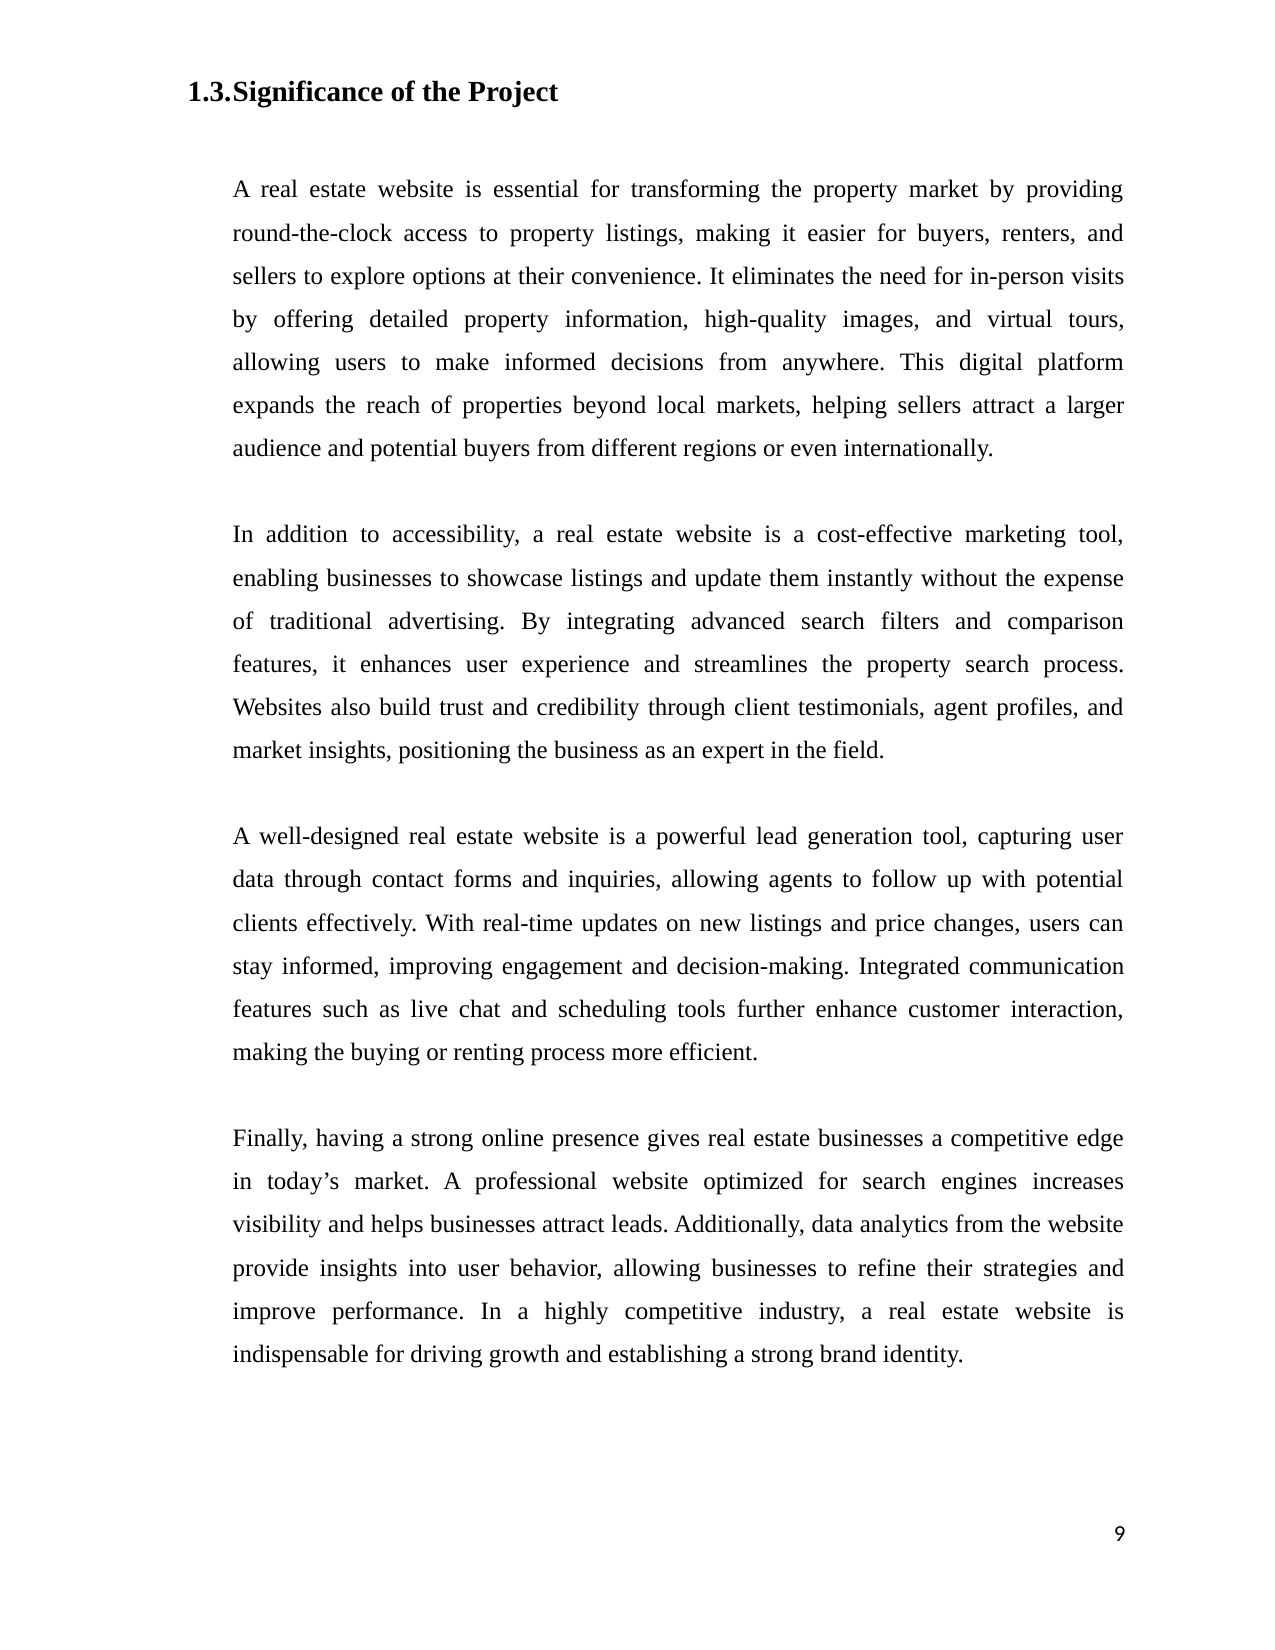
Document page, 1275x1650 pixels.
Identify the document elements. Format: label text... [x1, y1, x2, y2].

list Finally, having a strong online presence gives real estate businesses a competitive edge in today’s market. A professional website optimized for search engines increases visibility and helps businesses attract leads. Additionally, data analytics from the website provide insights into user behavior, allowing businesses to refine their strategies and improve performance. In a highly competitive industry, a real estate website is indispensable for driving growth and establishing a strong brand identity. [232, 1123, 1125, 1368]
list A real estate website is essential for transforming the property market by providing round-the-clock access to property listings, making it easier for buyers, renters, and sellers to explore options at their convenience. It eliminates the need for in-person visits by offering detailed property information, high-quality images, and virtual tours, allowing users to make informed decisions from anywhere. This digital platform expands the reach of properties beyond local markets, helping sellers attract a larger audience and potential buyers from different regions or even internationally. [232, 174, 1125, 462]
list A well-designed real estate website is a powerful lead generation tool, capturing user data through contact forms and inquiries, allowing agents to follow up with potential clients effectively. With real-time updates on new listings and price changes, users can stay informed, improving engagement and decision-making. Integrated communication features such as live chat and scheduling tools further enhance customer interaction, making the buying or renting process more efficient. [232, 821, 1125, 1066]
list In addition to accessibility, a real estate website is a cost-effective marketing tool, enabling businesses to showcase listings and update them instantly without the expense of traditional advertising. By integrating advanced search filters and comparison features, it enhances user experience and streamlines the property search process. Websites also build trust and credibility through client testimonials, agent profiles, and market insights, positioning the business as an expert in the field. [232, 519, 1125, 764]
list Significance of the Project [187, 74, 1125, 107]
